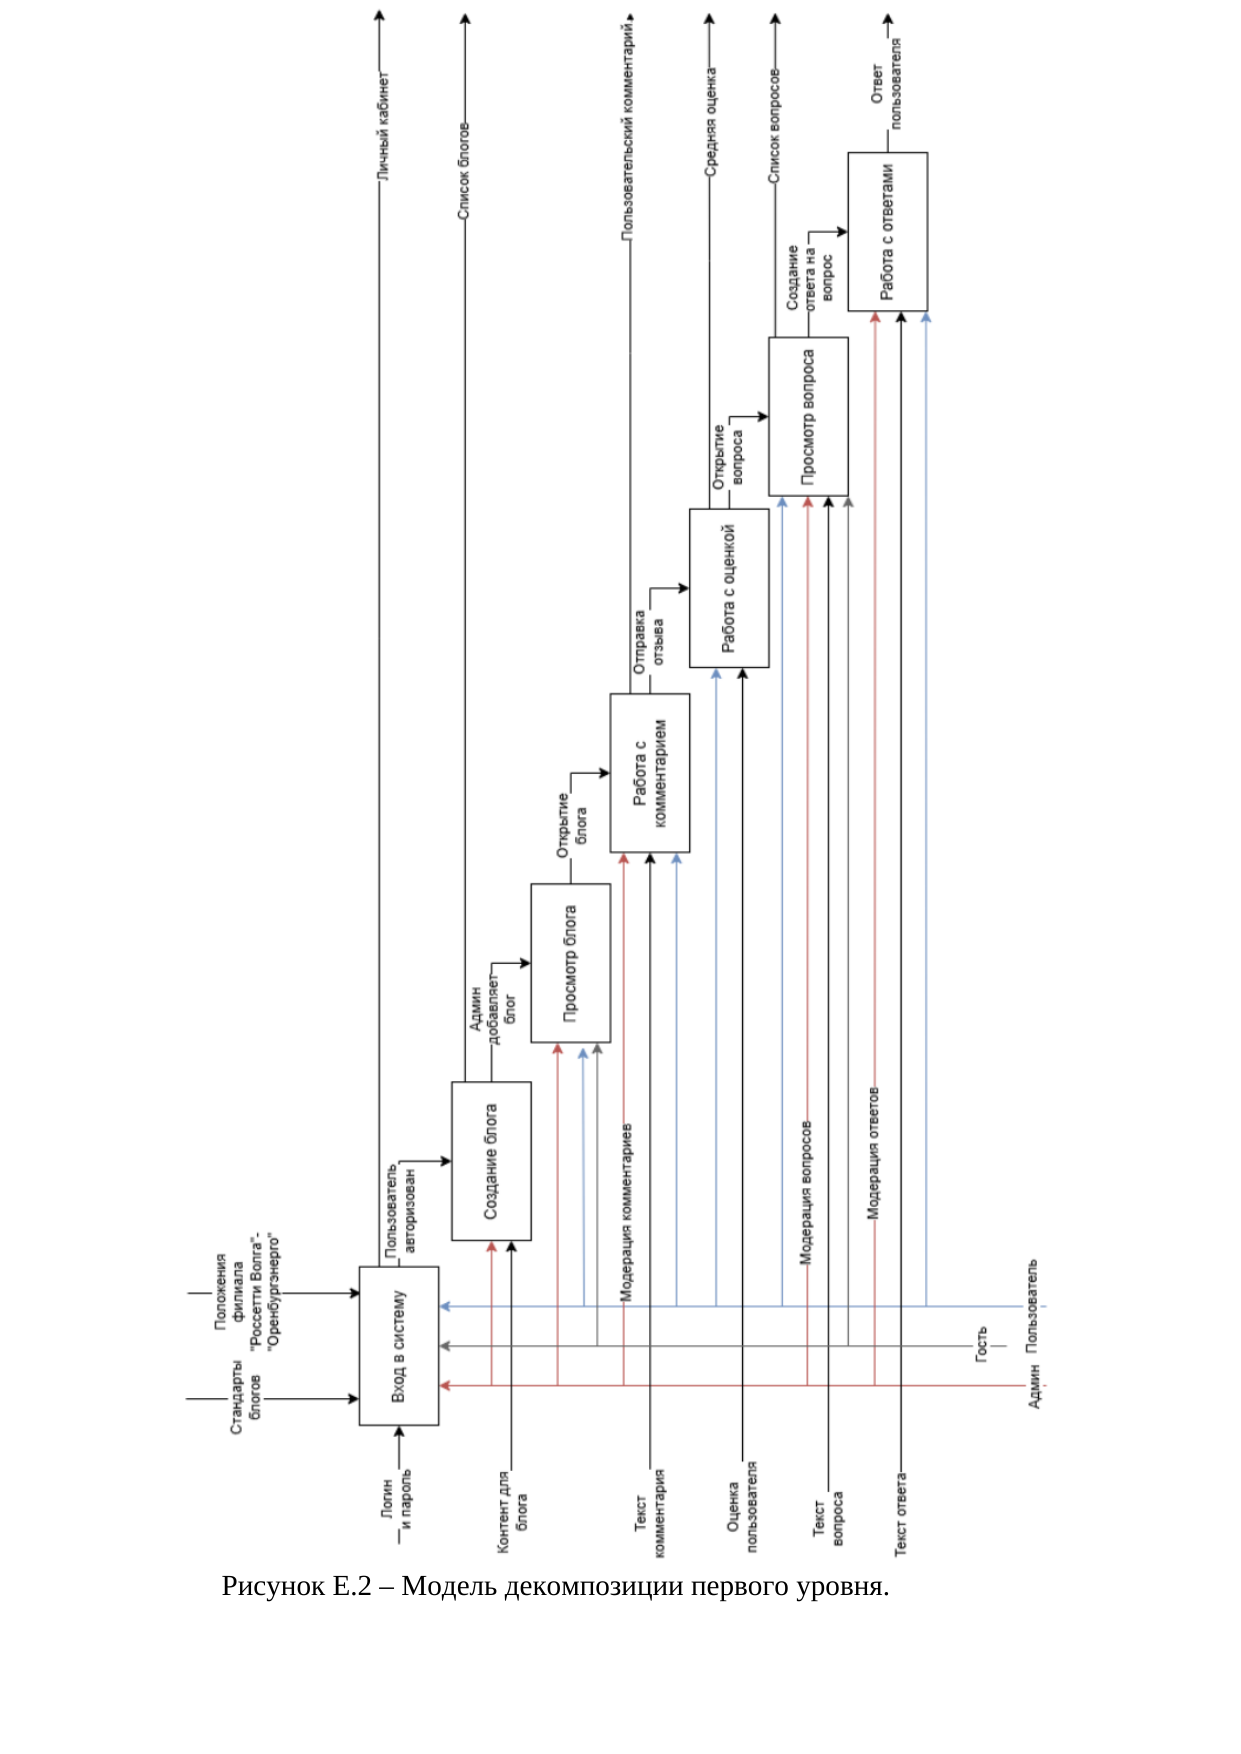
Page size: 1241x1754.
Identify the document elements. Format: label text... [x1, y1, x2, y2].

picture [178, 0, 1058, 1557]
text Рисунок Е.2 – Модель декомпозиции первого уровня. [148, 1568, 1181, 1602]
